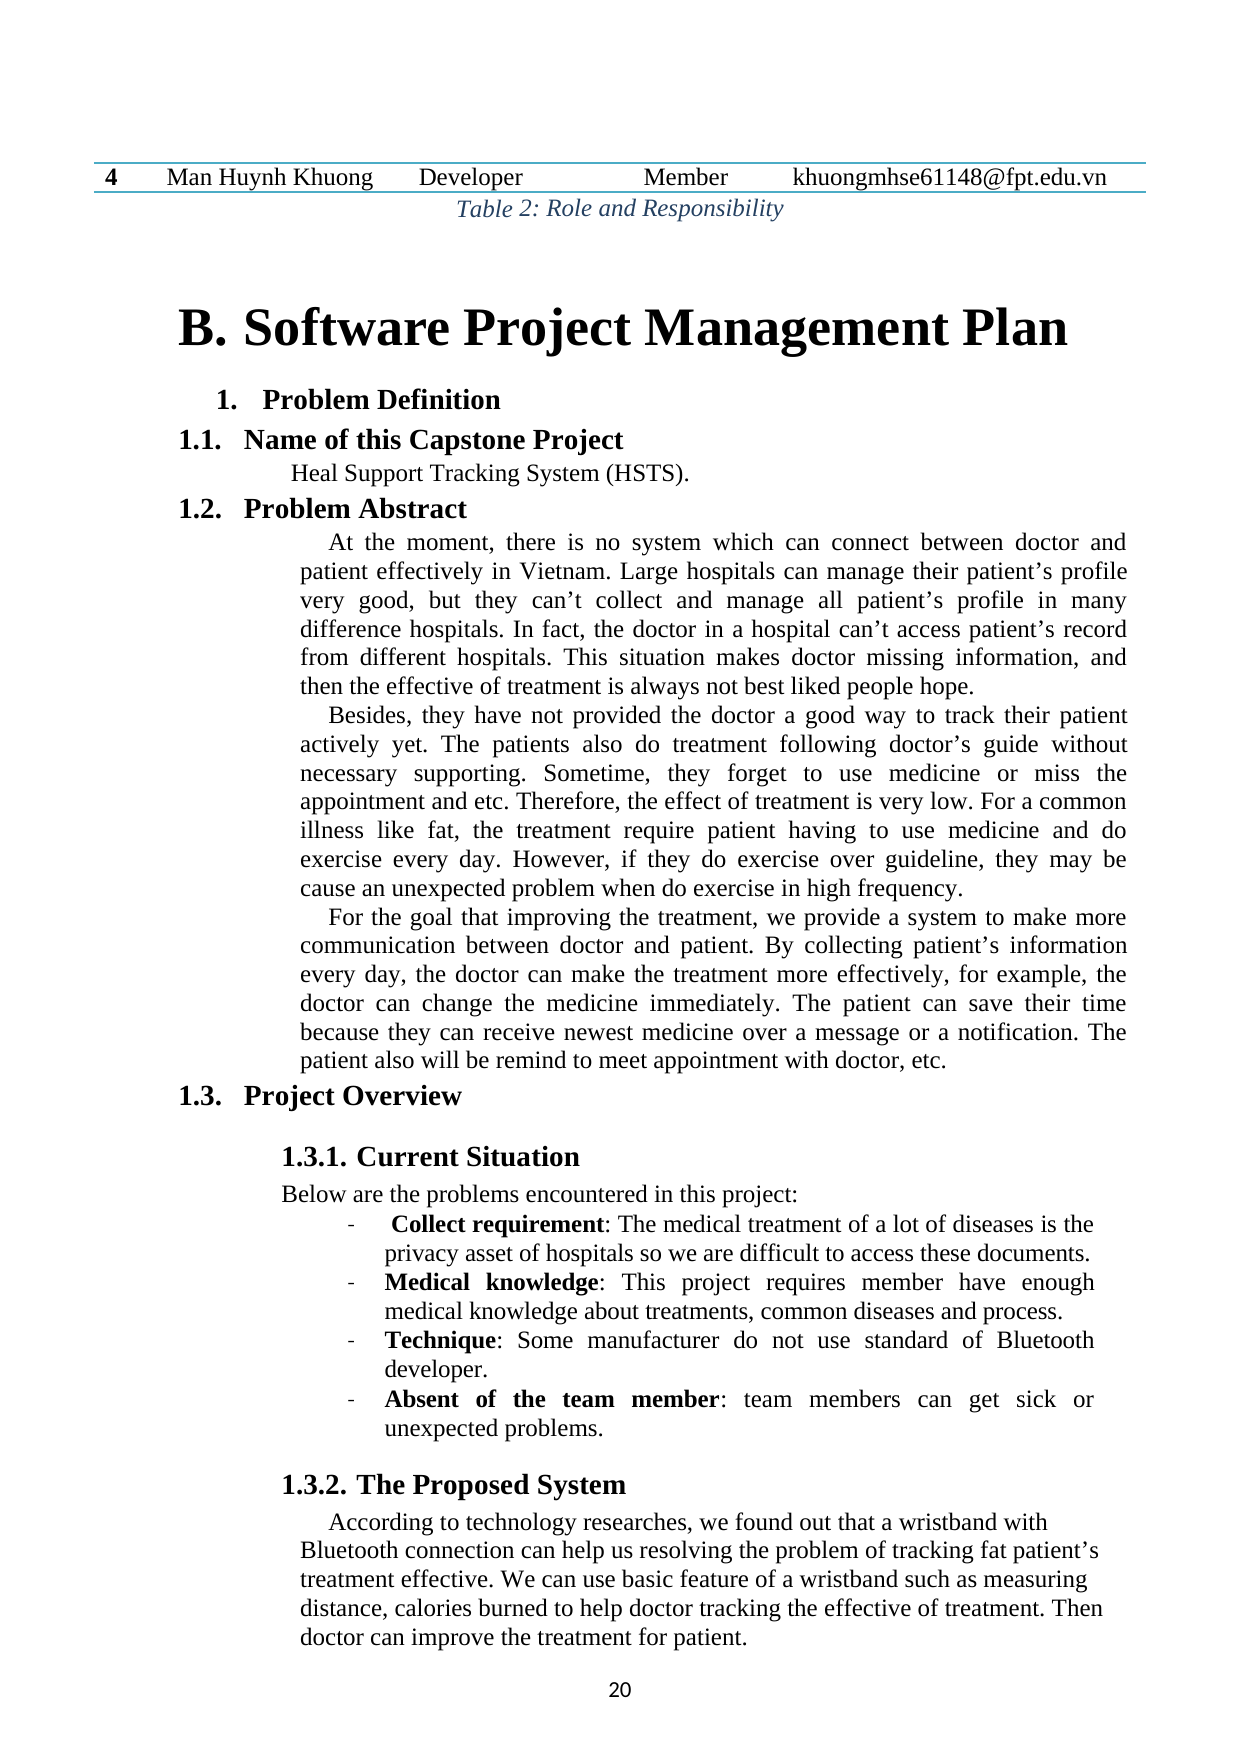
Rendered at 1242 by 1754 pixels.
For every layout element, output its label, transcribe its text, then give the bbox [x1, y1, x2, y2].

subtitle Software Project Management Plan [178, 295, 1146, 357]
list Collect requirement: The medical treatment of a lot of diseases is the privacy asset of hospitals so we are difficult to access these documents. [347, 1209, 1095, 1267]
text Heal Support Tracking System (HSTS). [94, 458, 1143, 487]
list Technique: Some manufacturer do not use standard of Bluetooth developer. [347, 1325, 1095, 1384]
list Absent of the team member: team members can get sick or unexpected problems. [347, 1384, 1095, 1442]
subtitle Project Overview [169, 1078, 1146, 1112]
table_cell khuongmhse61148@fpt.edu.vn [781, 164, 1146, 191]
subtitle Current Situation [281, 1139, 1146, 1173]
text Table 2: Role and Responsibility [94, 193, 1146, 223]
text At the moment, there is no system which can connect between doctor and patient effectively in Vietnam. Large hospitals can manage their patient’s profile very good, but they can’t collect and manage all patient’s profile in many difference hospitals. In fact, the doctor in a hospital can’t access patient’s record from different hospitals. This situation makes doctor missing information, and then the effective of treatment is always not best liked people hope. [300, 527, 1128, 700]
list Medical knowledge: This project requires member have enough medical knowledge about treatments, common diseases and process. [347, 1267, 1095, 1325]
subtitle The Proposed System [281, 1467, 1146, 1501]
table_cell Man Huynh Khuong [155, 164, 407, 191]
text Besides, they have not provided the doctor a good way to track their patient actively yet. The patients also do treatment following doctor’s guide without necessary supporting. Sometime, they forget to use medicine or miss the appointment and etc. Therefore, the effect of treatment is very low. For a common illness like fat, the treatment require patient having to use medicine and do exercise every day. However, if they do exercise over guideline, they may be cause an unexpected problem when do exercise in high frequency. [300, 700, 1128, 901]
table_cell Developer [407, 164, 632, 191]
text Below are the problems encountered in this project: [206, 1179, 1146, 1208]
text According to technology researches, we found out that a wristband with Bluetooth connection can help us resolving the problem of tracking fat patient’s treatment effective. We can use basic feature of a wristband such as measuring distance, calories burned to help doctor tracking the effective of treatment. Then doctor can improve the treatment for patient. [300, 1507, 1146, 1651]
text For the goal that improving the treatment, we provide a system to make more communication between doctor and patient. By collecting patient’s information every day, the doctor can make the treatment more effectively, for example, the doctor can change the medicine immediately. The patient can save their time because they can receive newest medicine over a message or a notification. The patient also will be remind to meet appointment with doctor, etc. [300, 902, 1128, 1074]
subtitle Problem Definition [216, 382, 1146, 416]
subtitle Problem Abstract [169, 491, 1146, 524]
table_cell Member [632, 164, 781, 191]
subtitle Name of this Capstone Project [169, 422, 1146, 456]
table_cell 4 [94, 164, 155, 191]
